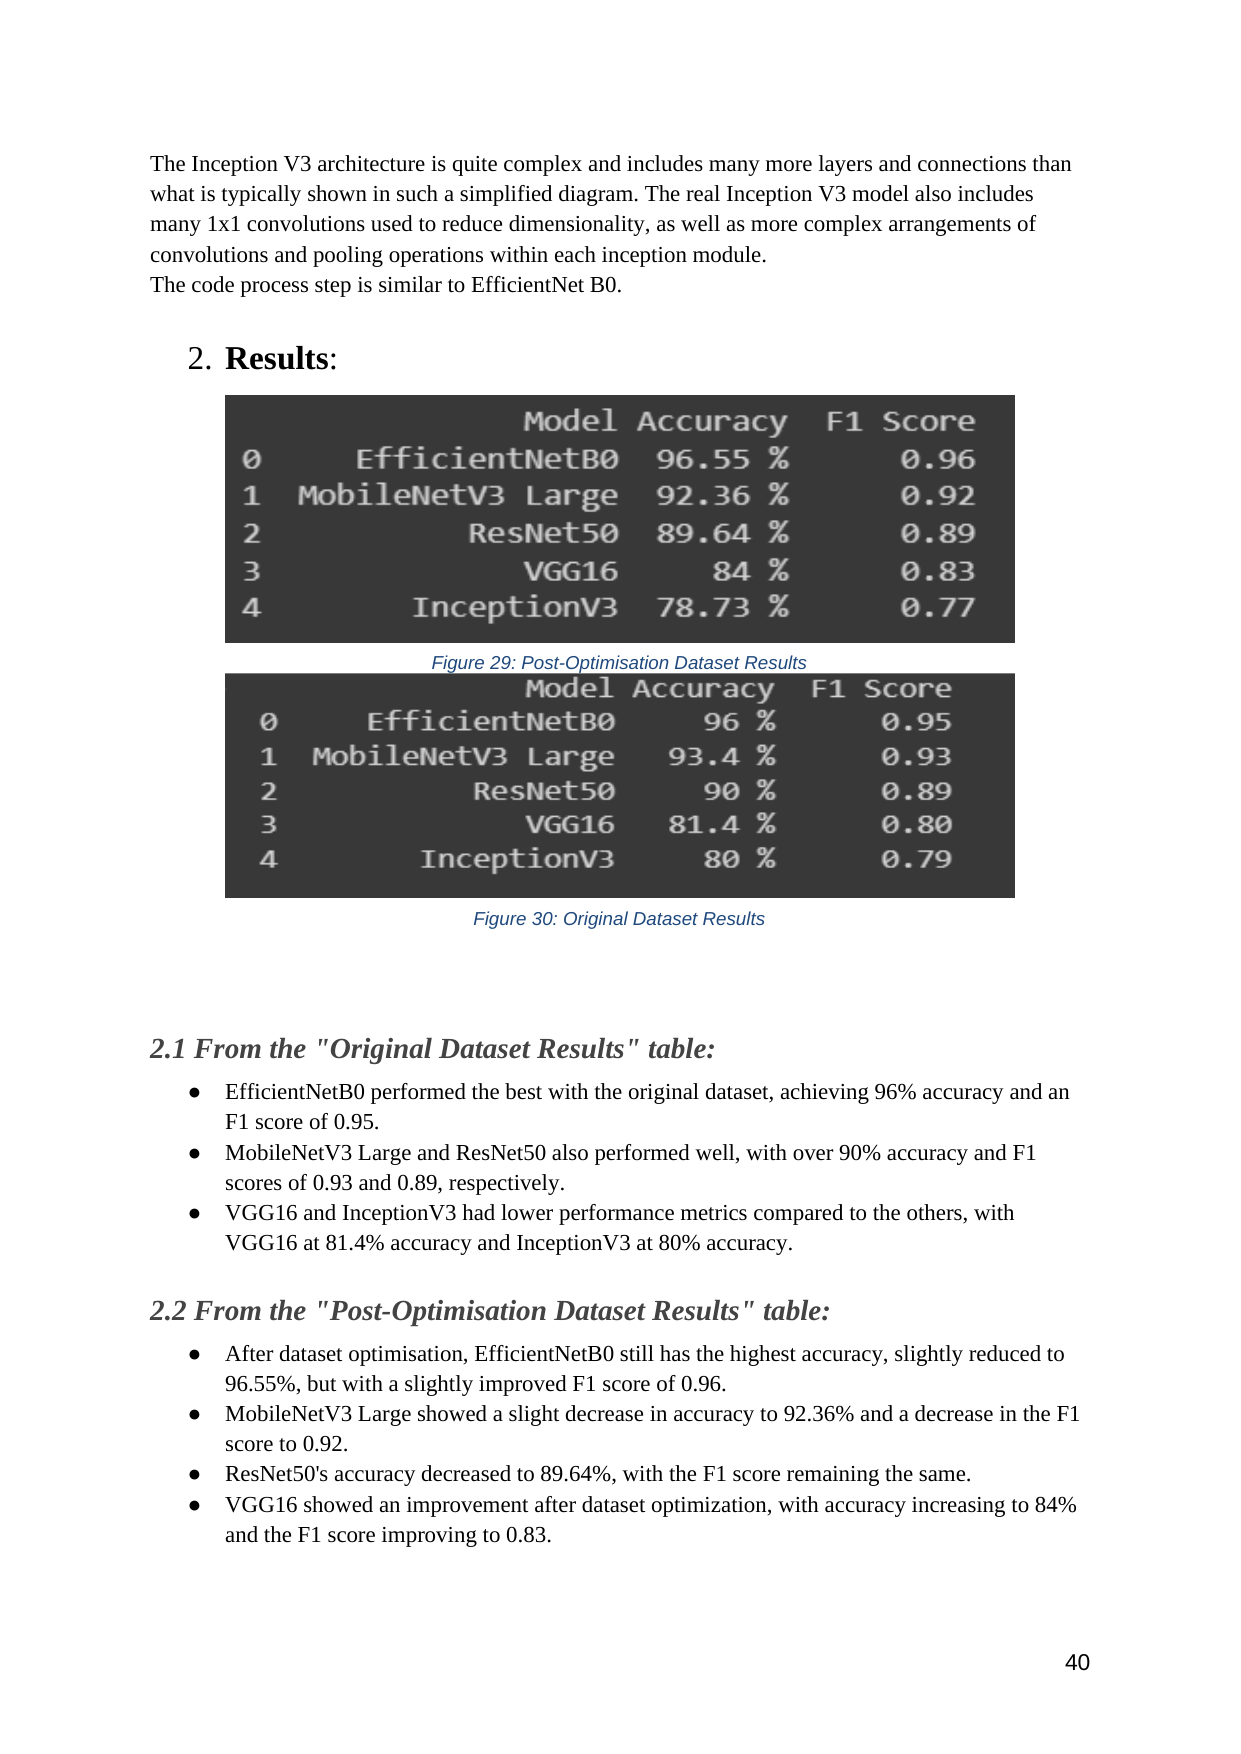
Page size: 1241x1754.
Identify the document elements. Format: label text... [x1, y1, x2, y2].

text The Inception V3 architecture is quite complex and includes many more layers and connections than what is typically shown in such a simplified diagram. The real Inception V3 model also includes many 1x1 convolutions used to reduce dimensionality, as well as more complex arrangements of convolutions and pooling operations within each inception module. [150, 150, 1090, 267]
picture [225, 674, 1015, 898]
list VGG16 showed an improvement after dataset optimization, with accuracy increasing to 84% and the F1 score improving to 0.83. [187, 1491, 1090, 1547]
subtitle 2.2 From the "Post-Optimisation Dataset Results" table: [150, 1293, 1090, 1326]
subtitle Results: [187, 338, 1090, 377]
list ResNet50's accuracy decreased to 89.64%, with the F1 score remaining the same. [187, 1460, 1090, 1487]
list MobileNetV3 Large and ResNet50 also performed well, with over 90% accuracy and F1 scores of 0.93 and 0.89, respectively. [187, 1138, 1090, 1195]
picture [225, 395, 1015, 643]
list EfficientNetB0 performed the best with the original dataset, achieving 96% accuracy and an F1 score of 0.95. [187, 1078, 1090, 1135]
list After dataset optimisation, EfficientNetB0 still has the highest accuracy, slightly reduced to 96.55%, but with a slightly improved F1 score of 0.96. [187, 1339, 1090, 1396]
text The code process step is similar to EfficientNet B0. [150, 271, 1090, 297]
list MobileNetV3 Large showed a slight decrease in accuracy to 92.36% and a decrease in the F1 score to 0.92. [187, 1400, 1090, 1457]
subtitle 2.1 From the "Original Dataset Results" table: [150, 1031, 1090, 1065]
list VGG16 and InceptionV3 had lower performance metrics compared to the others, with VGG16 at 81.4% accuracy and InceptionV3 at 80% accuracy. [187, 1199, 1090, 1256]
